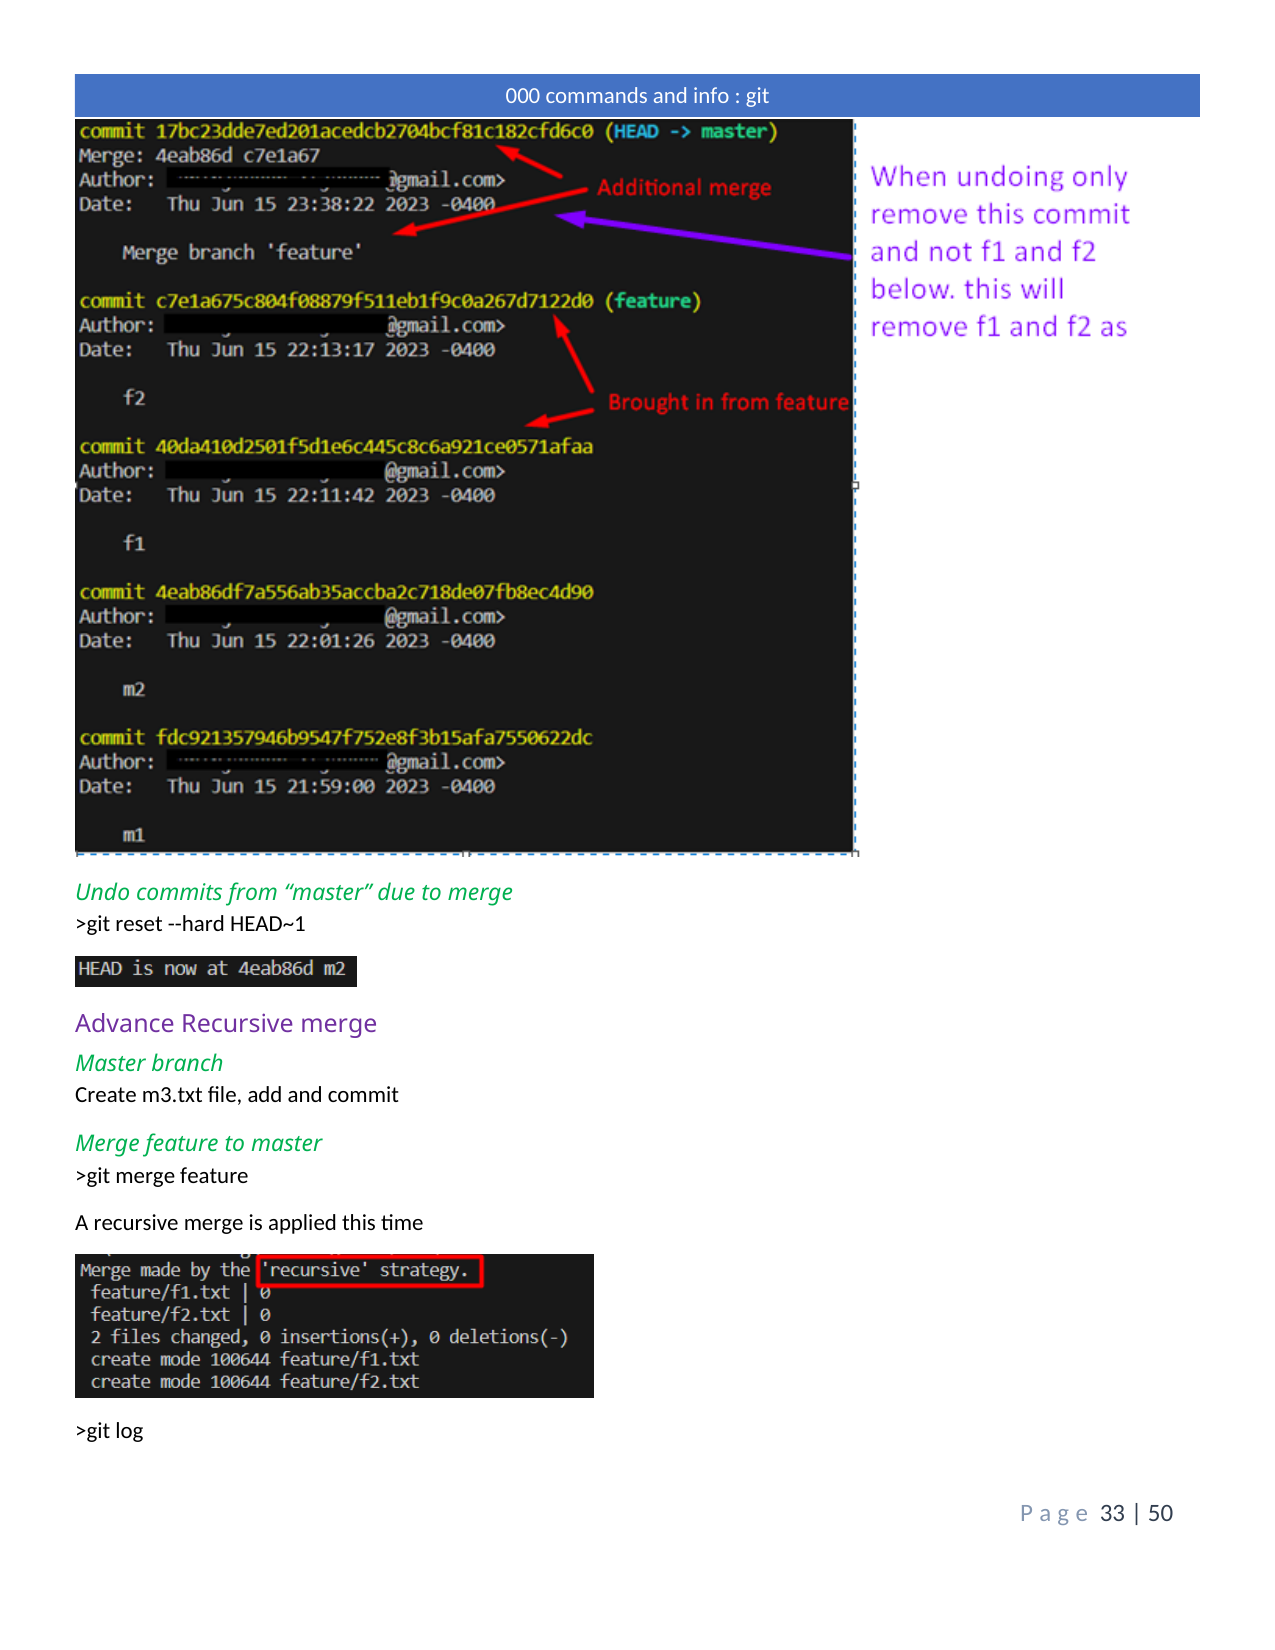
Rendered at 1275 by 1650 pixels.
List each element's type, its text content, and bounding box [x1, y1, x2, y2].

picture [75, 119, 1136, 857]
subtitle Master branch [75, 1047, 1200, 1078]
picture [75, 1254, 594, 1398]
subtitle Advance Recursive merge [75, 1006, 1200, 1040]
text A recursive merge is applied this time [75, 1208, 1200, 1236]
text Create m3.txt file, add and commit [75, 1080, 1200, 1108]
subtitle Undo commits from “master” due to merge [75, 876, 1200, 907]
text >git reset --hard HEAD~1 [75, 909, 1200, 937]
text >git log [75, 1416, 1200, 1444]
picture [75, 956, 357, 987]
subtitle Merge feature to master [75, 1127, 1200, 1158]
text >git merge feature [75, 1161, 1200, 1189]
